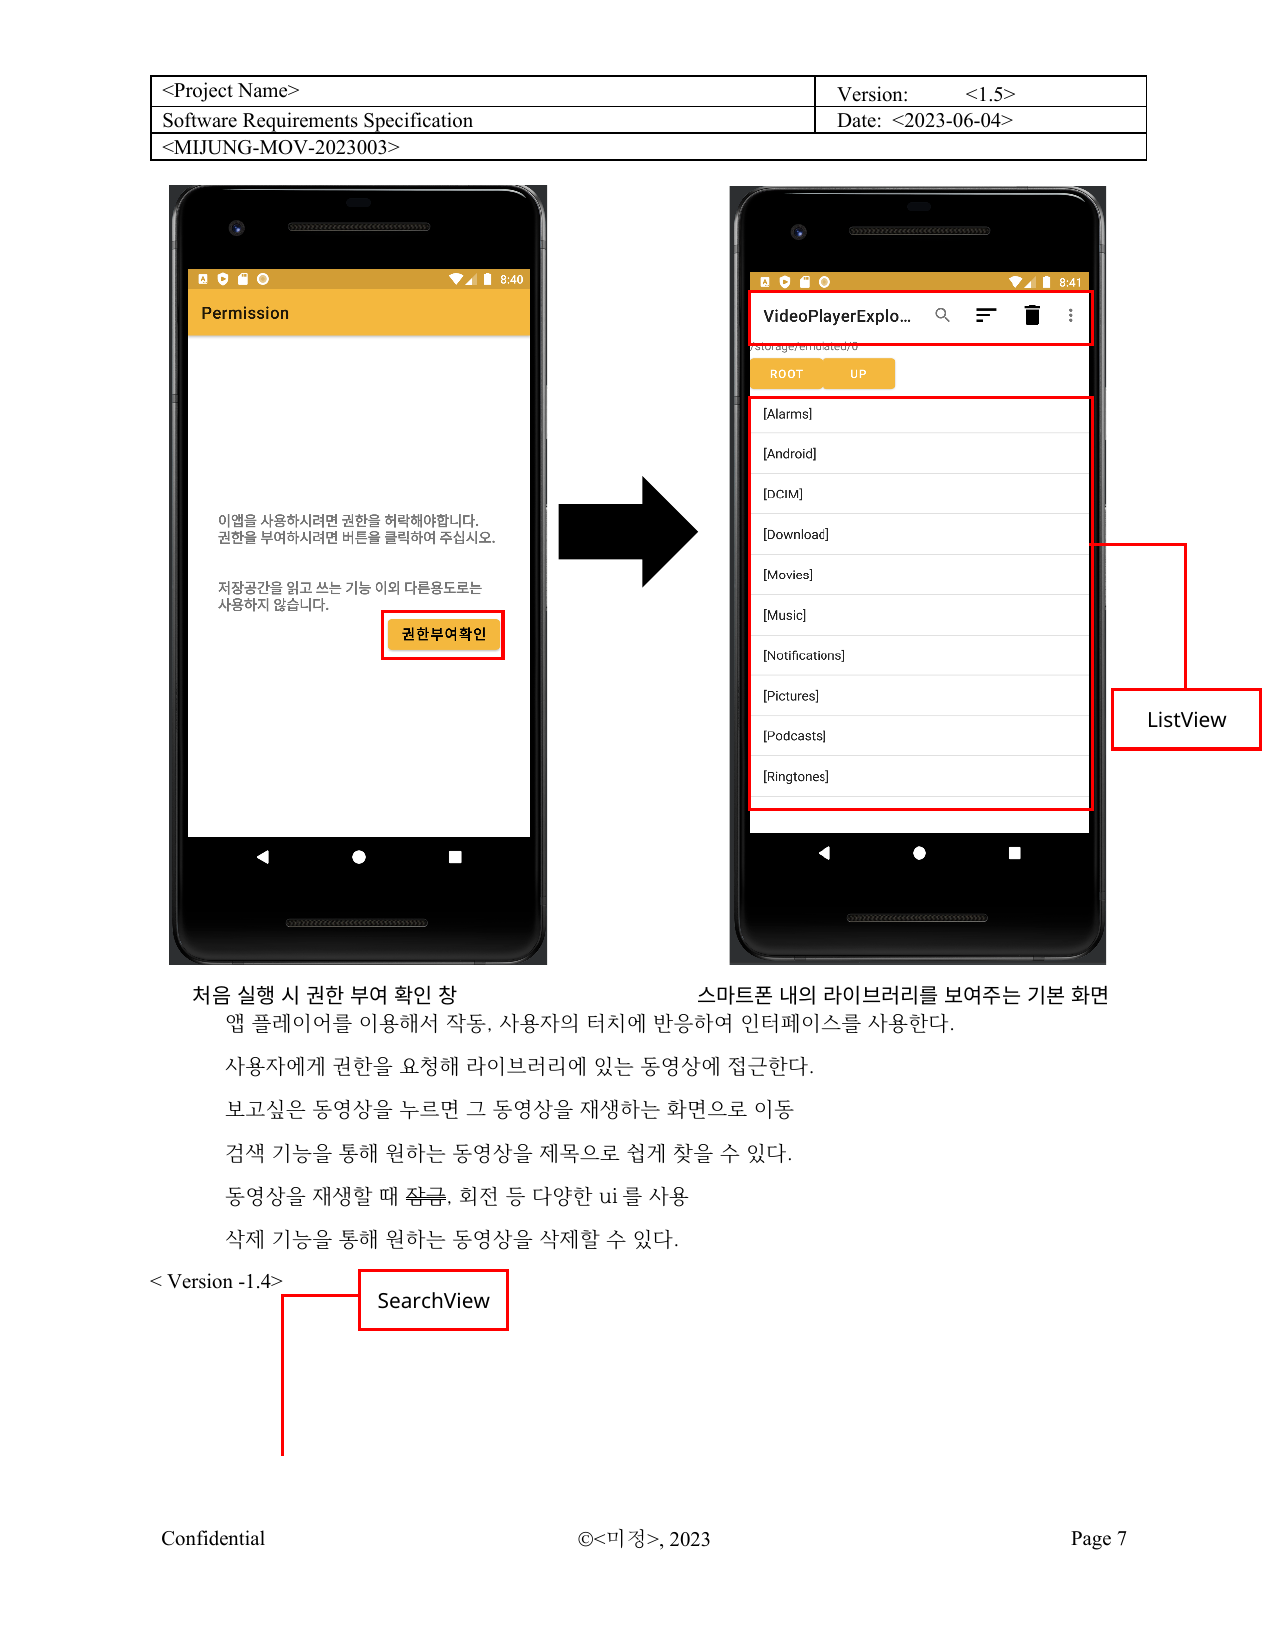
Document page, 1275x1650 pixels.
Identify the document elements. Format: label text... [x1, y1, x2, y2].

picture [751, 399, 1091, 808]
text 앱 플레이어를 이용해서 작동, 사용자의 터치에 반응하여 인터페이스를 사용한다. [150, 1008, 1125, 1035]
text 보고싶은 동영상을 누르면 그 동영상을 재생하는 화면으로 이동 [150, 1094, 1125, 1122]
text < Version -1.4> [150, 1268, 1125, 1293]
text 삭제 기능을 통해 원하는 동영상을 삭제할 수 있다. [150, 1224, 1125, 1252]
text 동영상을 재생할 때 잠금, 회전 등 다양한 ui를 사용 [150, 1181, 1125, 1208]
text 사용자에게 권한을 요청해 라이브러리에 있는 동영상에 접근한다. [150, 1051, 1125, 1078]
picture [729, 186, 1107, 965]
text 검색 기능을 통해 원하는 동영상을 제목으로 쉽게 찾을 수 있다. [150, 1138, 1125, 1165]
picture [169, 185, 548, 965]
